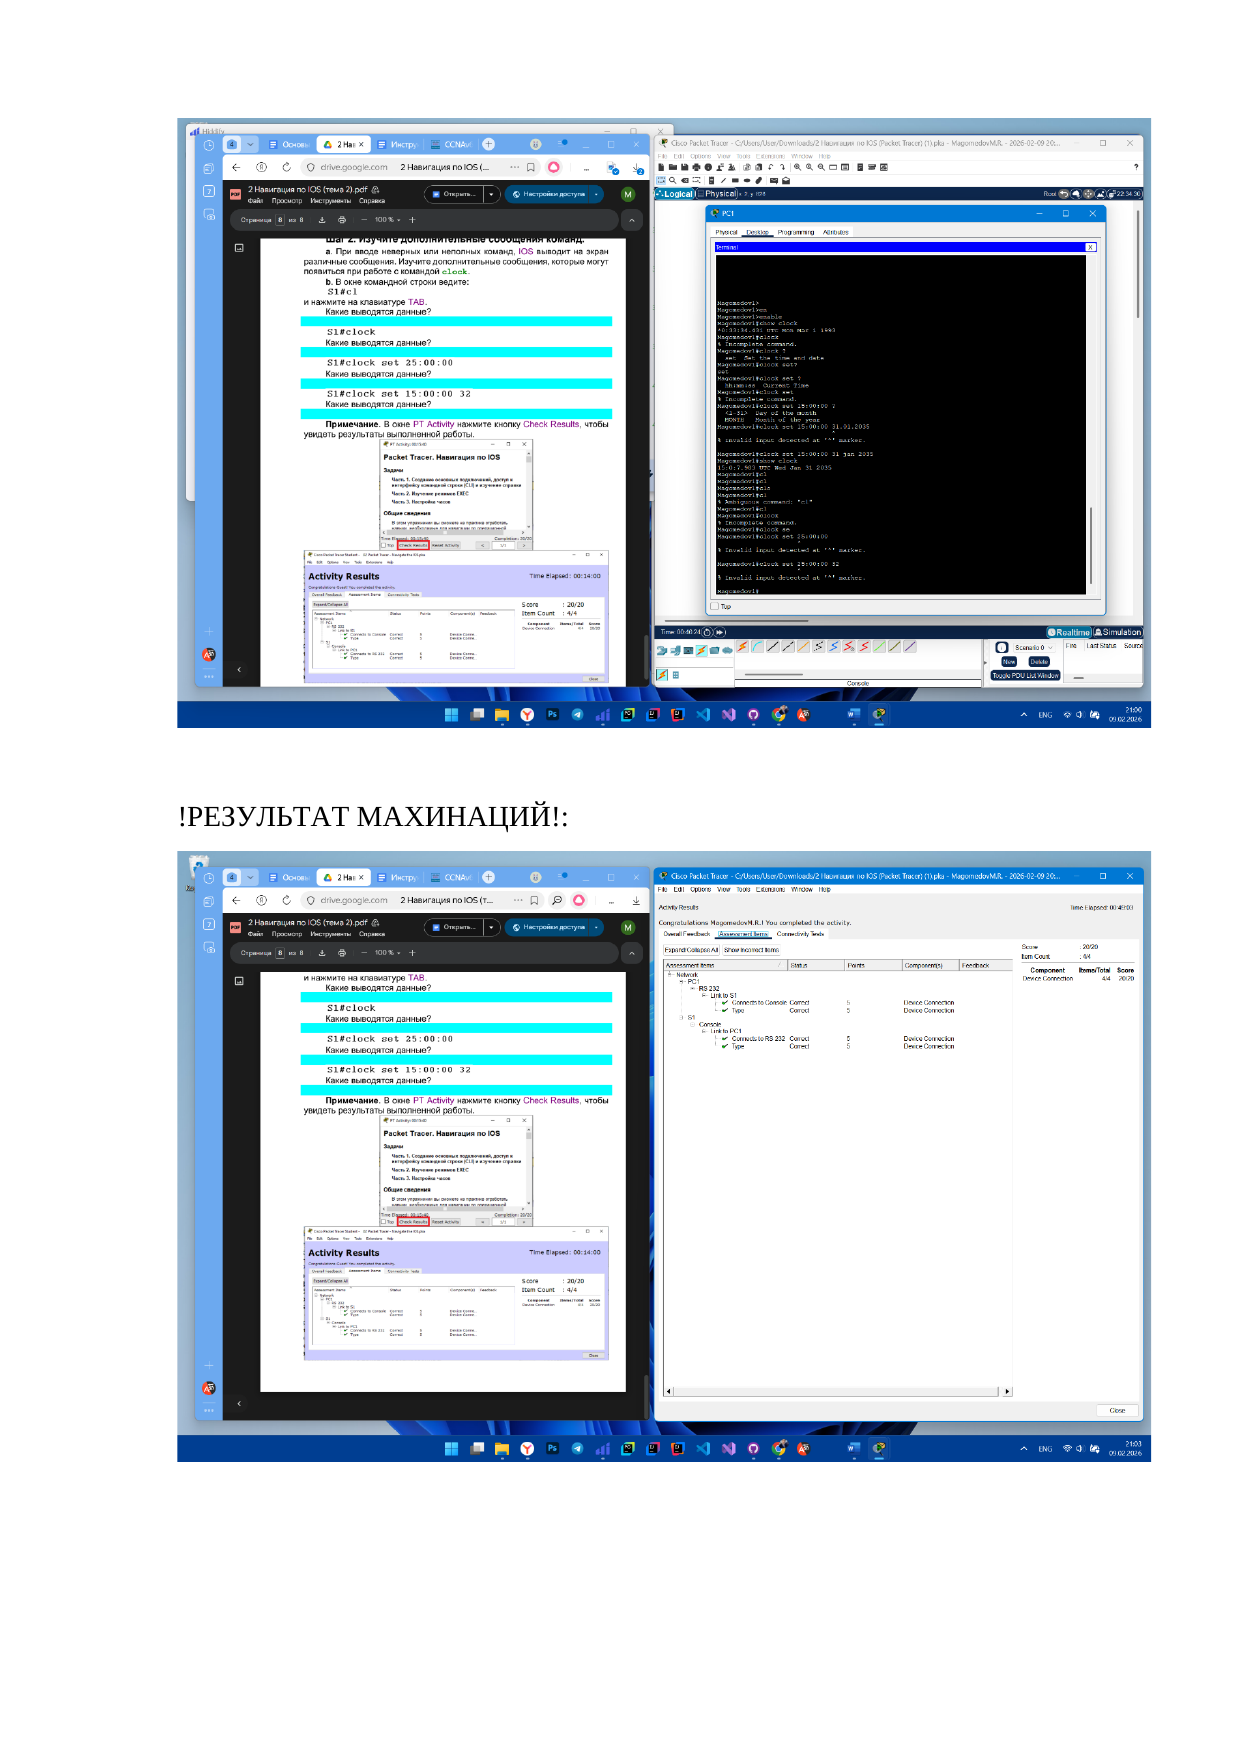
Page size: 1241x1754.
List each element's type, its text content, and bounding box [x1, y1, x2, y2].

picture [177, 851, 1152, 1462]
text !РЕЗУЛЬТАТ МАХИНАЦИЙ!: [177, 799, 1152, 833]
picture [177, 118, 1152, 728]
